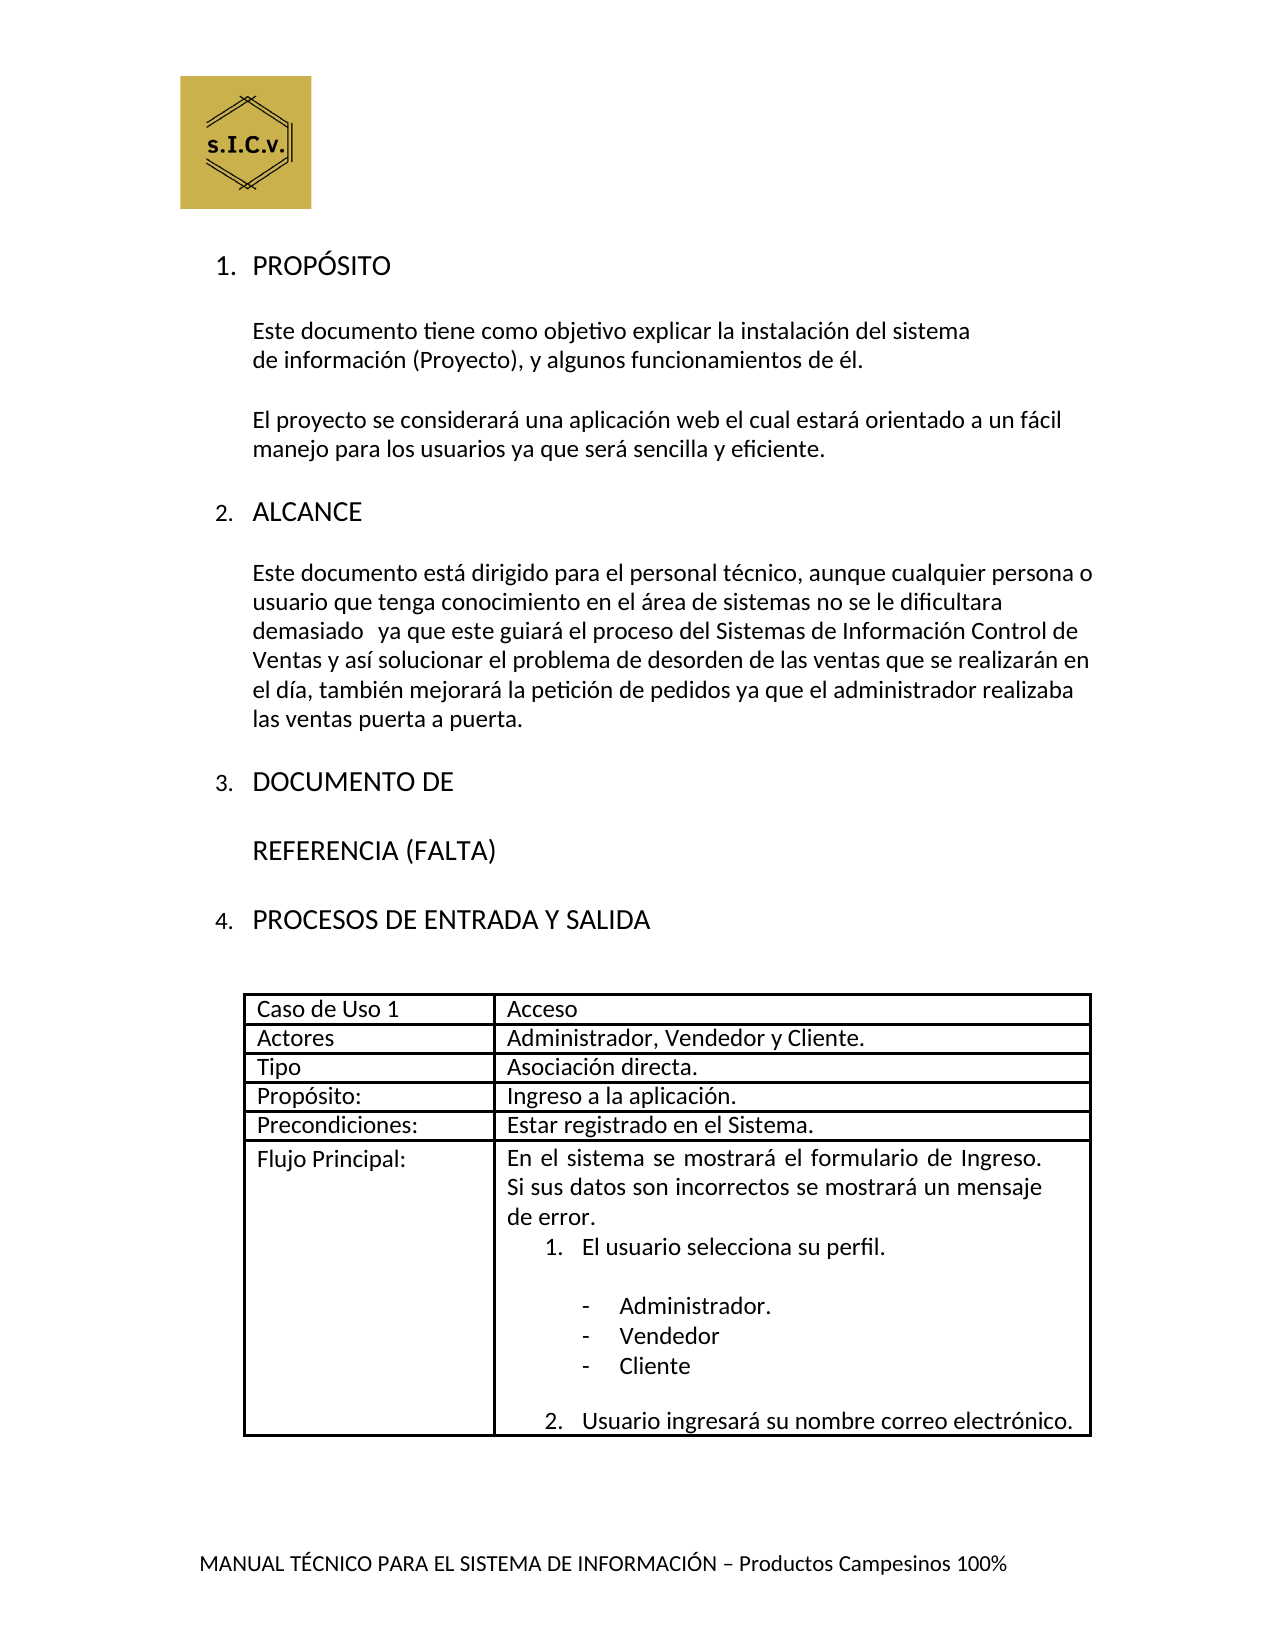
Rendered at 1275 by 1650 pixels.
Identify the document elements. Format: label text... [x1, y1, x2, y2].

table_cell Flujo Principal: [246, 1142, 493, 1434]
table_cell Asociación directa. [496, 1055, 1089, 1081]
list PROPÓSITO [215, 247, 1225, 283]
table_cell Administrador, Vendedor y Cliente. [496, 1026, 1089, 1052]
table_cell Actores [246, 1026, 493, 1052]
table_cell Propósito: [246, 1084, 493, 1110]
list PROCESOS DE ENTRADA Y SALIDA [215, 901, 1225, 937]
list DOCUMENTO DE REFERENCIA (FALTA) [215, 763, 606, 868]
table_header Caso de Uso 1 [246, 996, 493, 1022]
table_header Acceso [496, 996, 1089, 1022]
picture [180, 76, 312, 209]
text Este documento está dirigido para el personal técnico, aunque cualquier persona o usuario que tenga conocimiento en el área de sistemas no se le dificultara demasiado ya que este guiará el proceso del Sistemas de Información Control de Ventas y así solucionar el problema de desorden de las ventas que se realizarán en el día, también mejorará la petición de pedidos ya que el administrador realizaba las ventas puerta a puerta. [252, 558, 1097, 734]
text El proyecto se considerará una aplicación web el cual estará orientado a un fácil manejo para los usuarios ya que será sencilla y eficiente. [252, 405, 1062, 464]
table_cell En el sistema se mostrará el formulario de Ingreso. Si sus datos son incorrectos se mostrará un mensaje de error. El usuario selecciona su perfil. Administrador. Vendedor Cliente Usuario ingresará su nombre correo electrónico. [496, 1142, 1089, 1434]
table_cell Ingreso a la aplicación. [496, 1084, 1089, 1110]
table_cell Tipo [246, 1055, 493, 1081]
table_cell Estar registrado en el Sistema. [496, 1113, 1089, 1139]
list ALCANCE [215, 493, 1225, 529]
text Este documento tiene como objetivo explicar la instalación del sistema de información (Proyecto), y algunos funcionamientos de él. [252, 316, 999, 375]
table_cell Precondiciones: [246, 1113, 493, 1139]
